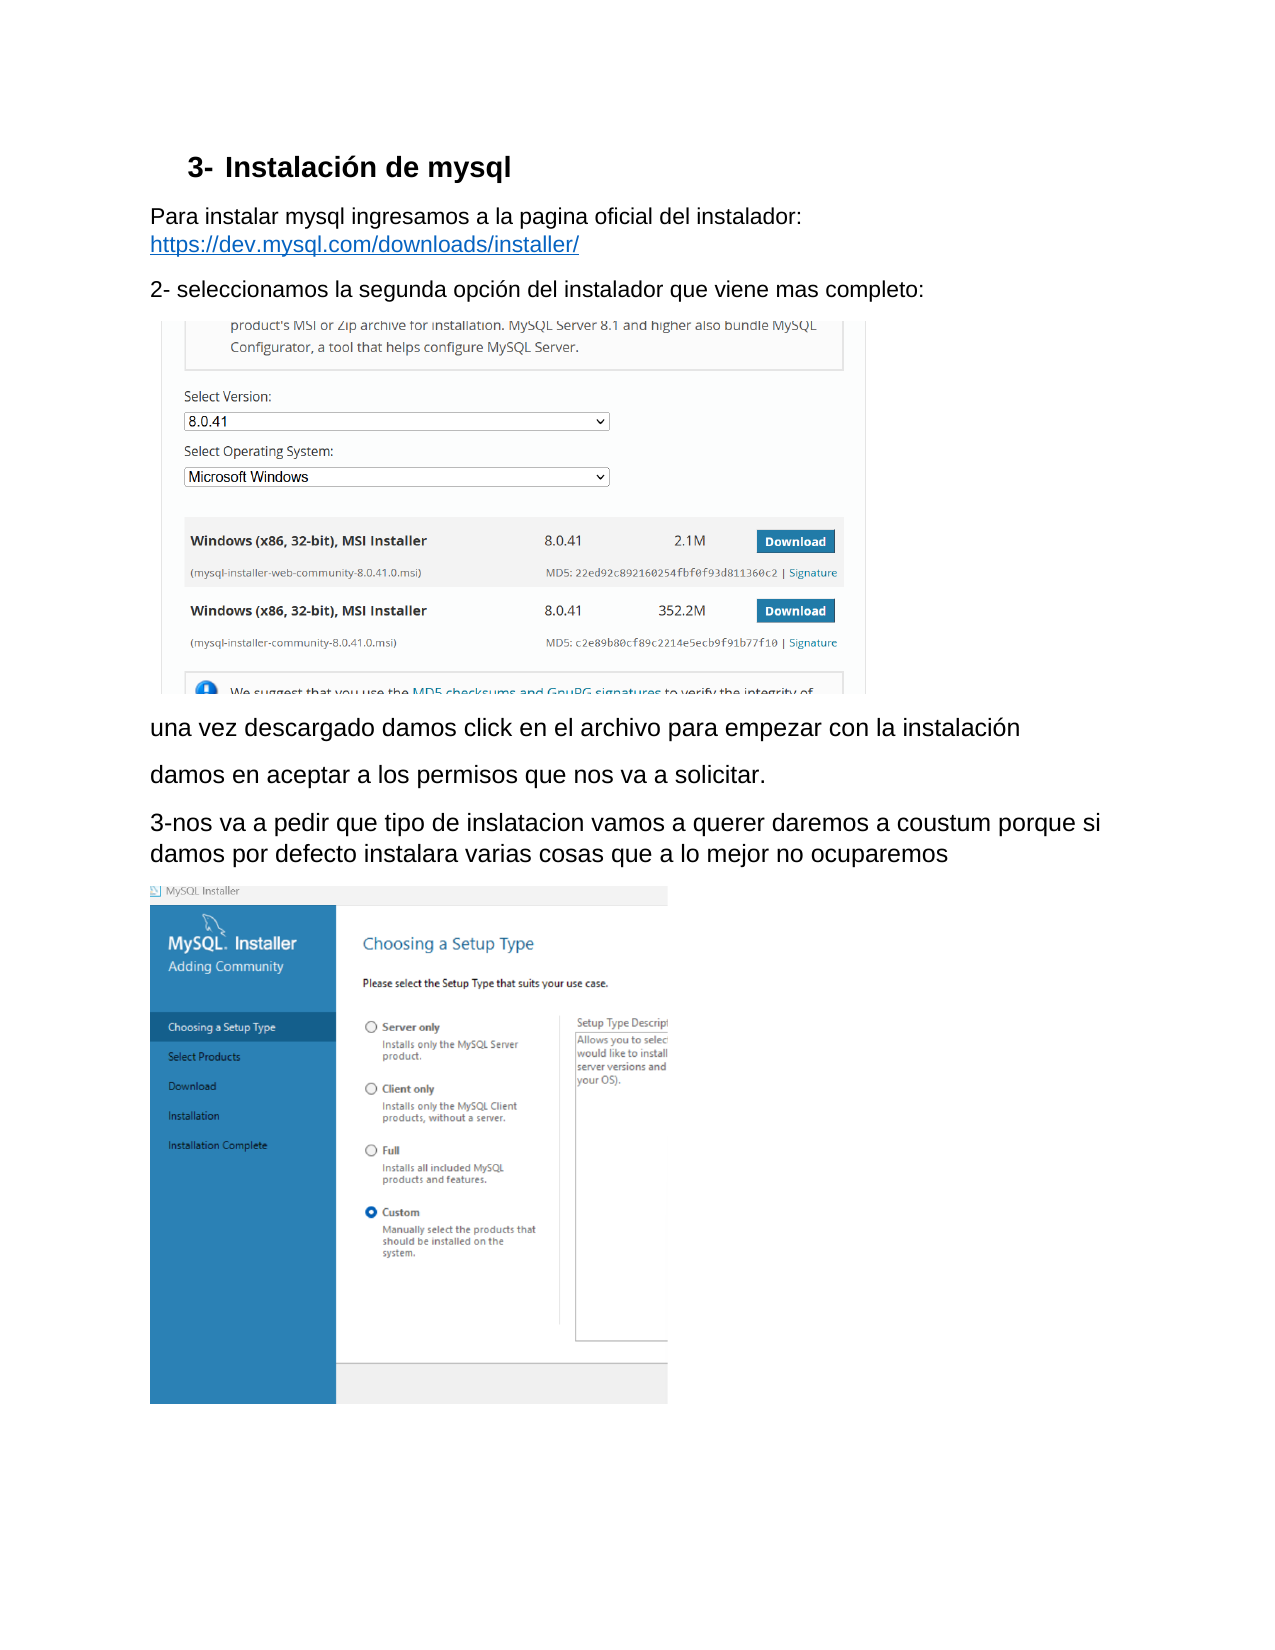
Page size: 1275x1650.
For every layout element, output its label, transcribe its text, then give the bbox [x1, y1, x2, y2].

text Para instalar mysql ingresamos a la pagina oficial del instalador: https://dev.mysql.com/downloads/installer/ [150, 203, 1125, 258]
text 3-nos va a pedir que tipo de inslatacion vamos a querer daremos a coustum porque si damos por defecto instalara varias cosas que a lo mejor no ocuparemos [150, 808, 1125, 868]
text damos en aceptar a los permisos que nos va a solicitar. [150, 760, 1125, 789]
list Instalación de mysql [187, 150, 1125, 183]
picture [150, 321, 927, 694]
picture [150, 886, 668, 1404]
text 2- seleccionamos la segunda opción del instalador que viene mas completo: [150, 276, 1125, 303]
text una vez descargado damos click en el archivo para empezar con la instalación [150, 713, 1125, 741]
